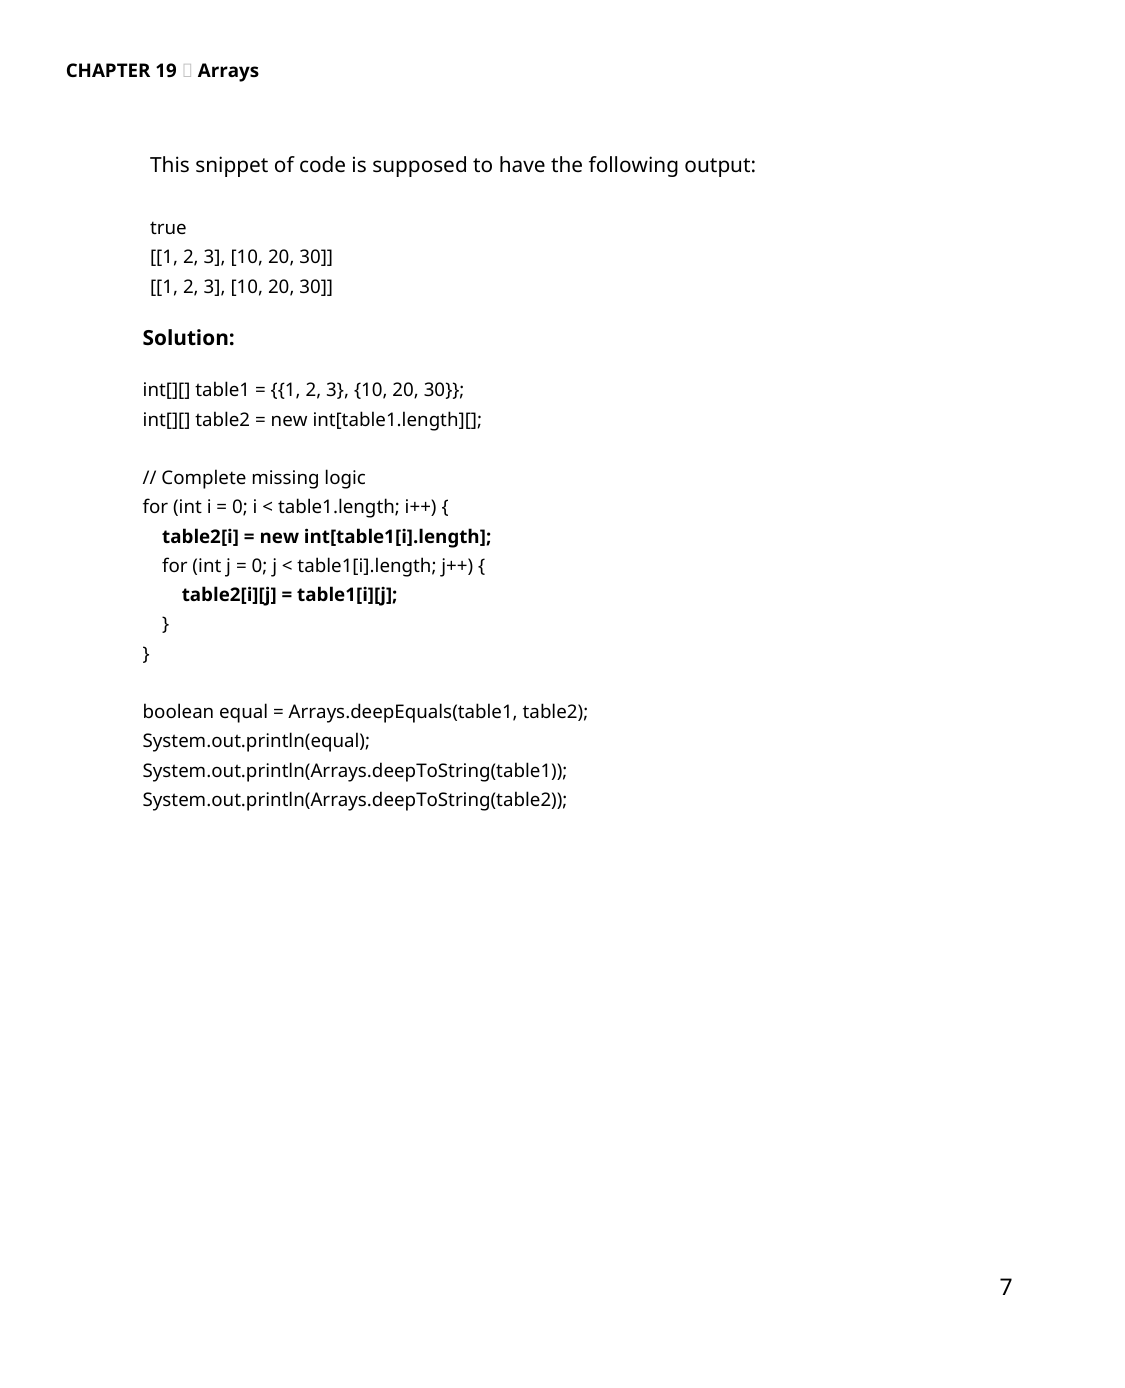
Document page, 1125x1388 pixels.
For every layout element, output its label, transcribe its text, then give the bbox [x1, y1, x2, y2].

text int[][] table2 = new int[table1.length][]; [142, 406, 982, 431]
text boolean equal = Arrays.deepEquals(table1, table2); [142, 698, 982, 724]
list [150, 120, 1012, 298]
text for (int i = 0; i < table1.length; i++) { [142, 494, 982, 519]
text for (int j = 0; j < table1[i].length; j++) { [142, 552, 982, 578]
text table2[i][j] = table1[i][j]; [142, 581, 982, 607]
text int[][] table1 = {{1, 2, 3}, {10, 20, 30}}; [142, 377, 982, 402]
text table2[i] = new int[table1[i].length]; [142, 523, 982, 548]
text Solution: [142, 323, 982, 352]
text // Complete missing logic [142, 464, 982, 490]
text System.out.println(Arrays.deepToString(table2)); [142, 786, 982, 812]
text } [142, 640, 982, 666]
text } [142, 611, 982, 636]
text System.out.println(Arrays.deepToString(table1)); [142, 757, 982, 783]
text System.out.println(equal); [142, 728, 982, 753]
